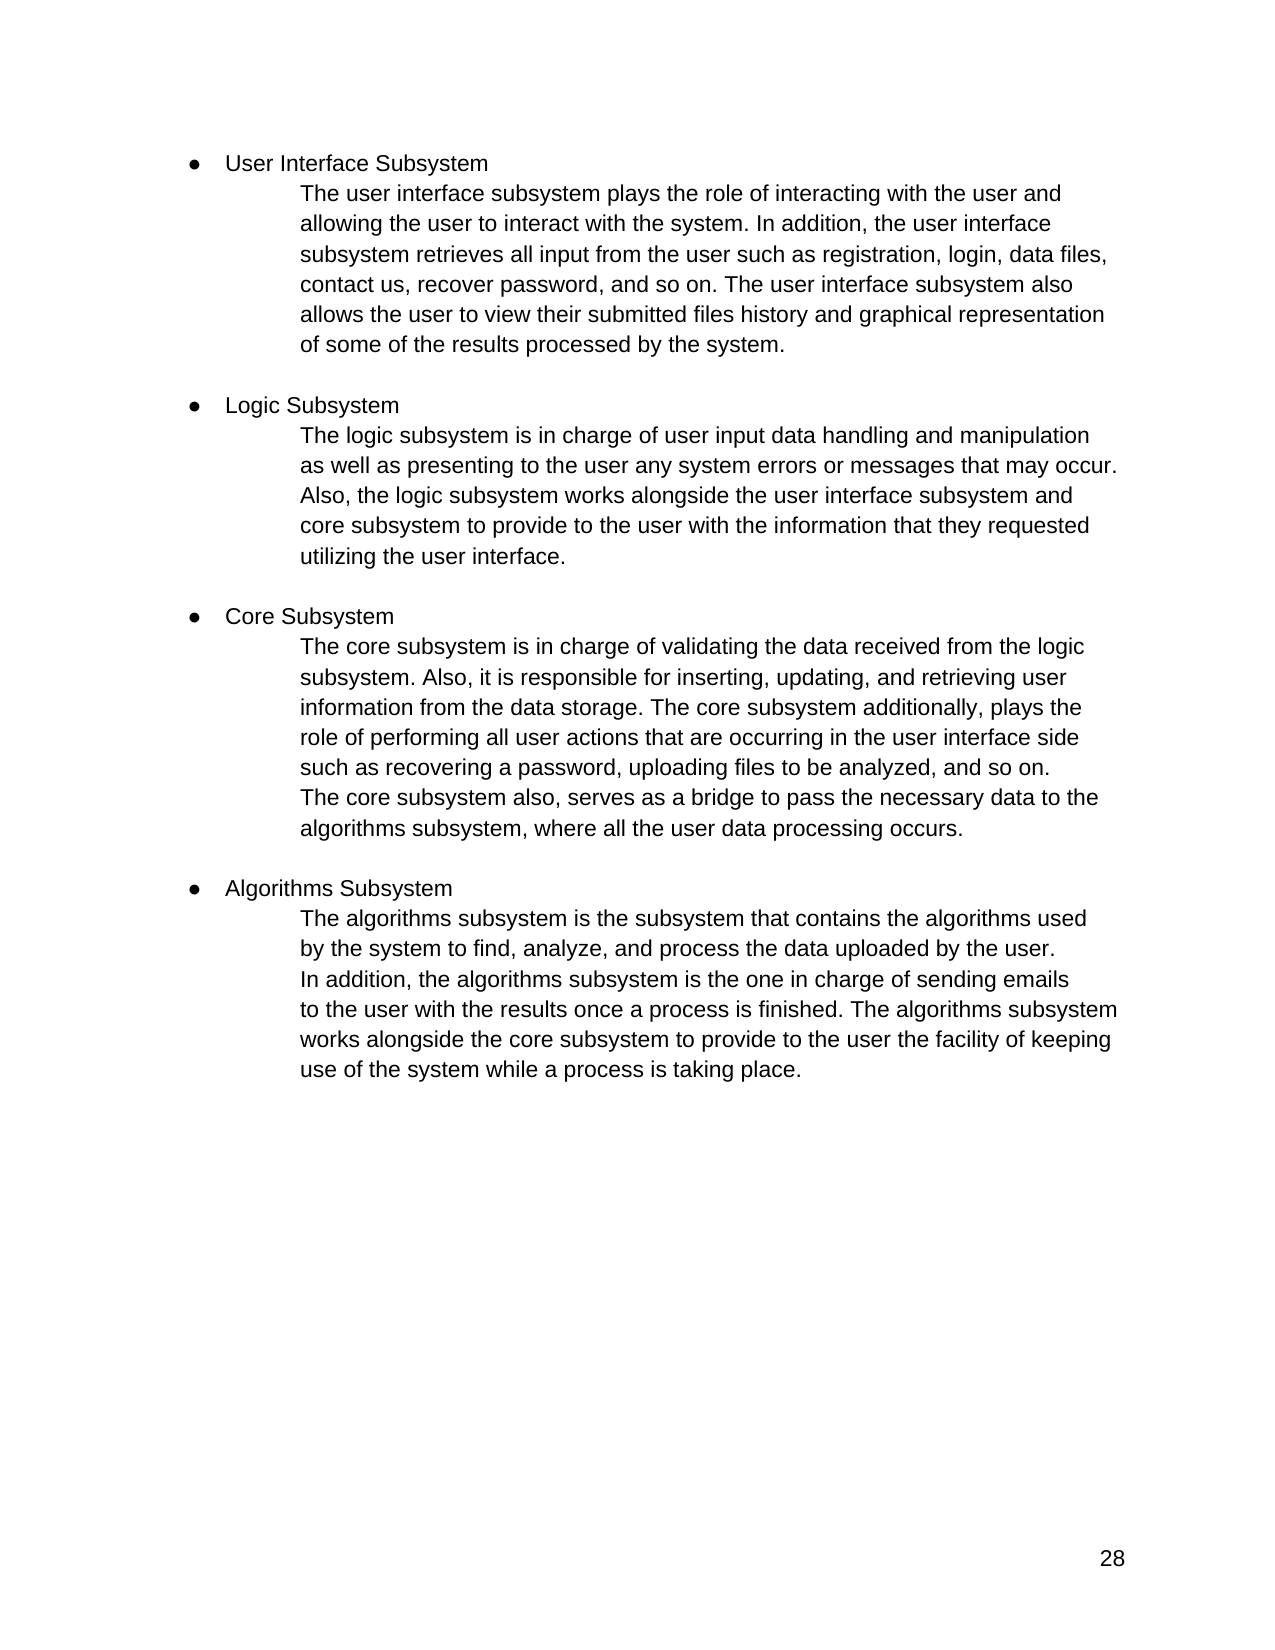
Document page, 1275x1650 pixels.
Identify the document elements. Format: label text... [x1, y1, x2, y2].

text works alongside the core subsystem to provide to the user the facility of keeping [150, 1026, 1125, 1052]
text allowing the user to interact with the system. In addition, the user interface [150, 210, 1125, 237]
text by the system to find, analyze, and process the data uploaded by the user. [150, 935, 1125, 962]
text Also, the logic subsystem works alongside the user interface subsystem and [225, 482, 1125, 509]
text utilizing the user interface. [225, 543, 1125, 569]
text subsystem retrieves all input from the user such as registration, login, data files, [150, 241, 1125, 267]
text contact us, recover password, and so on. The user interface subsystem also [150, 271, 1125, 297]
list Logic Subsystem [187, 392, 1125, 418]
text The algorithms subsystem is the subsystem that contains the algorithms used [150, 905, 1125, 932]
text The core subsystem is in charge of validating the data received from the logic [150, 633, 1125, 660]
list User Interface Subsystem [187, 150, 1125, 176]
text subsystem. Also, it is responsible for inserting, updating, and retrieving user [150, 663, 1125, 690]
list Algorithms Subsystem [187, 875, 1125, 901]
text of some of the results processed by the system. [150, 331, 1125, 358]
text core subsystem to provide to the user with the information that they requested [225, 512, 1125, 539]
text information from the data storage. The core subsystem additionally, plays the [150, 694, 1125, 720]
text role of performing all user actions that are occurring in the user interface side [150, 724, 1125, 750]
text such as recovering a password, uploading files to be analyzed, and so on. [150, 754, 1125, 781]
text to the user with the results once a process is finished. The algorithms subsystem [150, 996, 1125, 1022]
text The core subsystem also, serves as a bridge to pass the necessary data to the [150, 784, 1125, 811]
text use of the system while a process is taking place. [225, 1056, 1125, 1083]
text The logic subsystem is in charge of user input data handling and manipulation [150, 422, 1125, 448]
text algorithms subsystem, where all the user data processing occurs. [150, 814, 1125, 841]
text The user interface subsystem plays the role of interacting with the user and [150, 180, 1125, 207]
text allows the user to view their submitted files history and graphical representation [150, 301, 1125, 327]
list Core Subsystem [187, 603, 1125, 629]
text as well as presenting to the user any system errors or messages that may occur. [150, 452, 1125, 478]
text In addition, the algorithms subsystem is the one in charge of sending emails [150, 966, 1125, 992]
